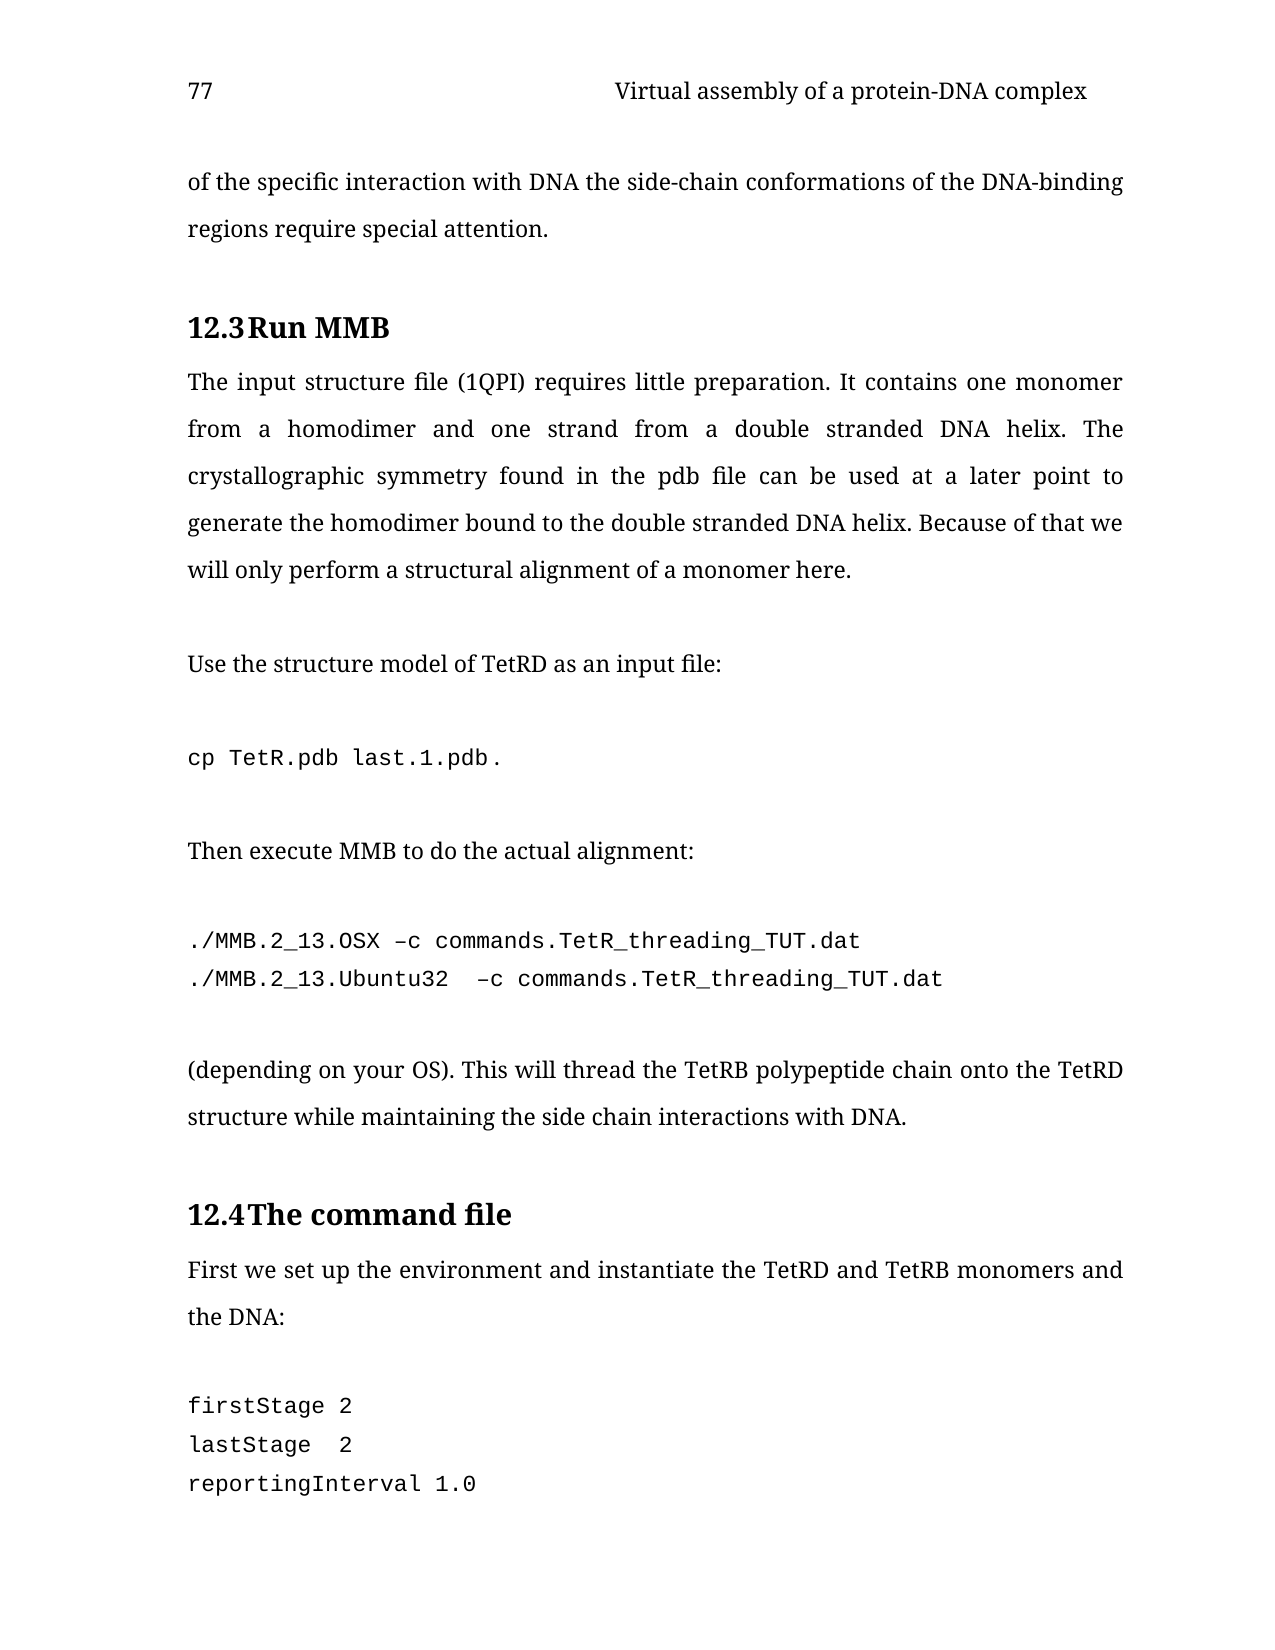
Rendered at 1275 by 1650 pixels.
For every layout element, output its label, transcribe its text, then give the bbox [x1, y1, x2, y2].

text ./MMB.2_13.OSX –c commands.TetR_threading_TUT.dat [187, 929, 1125, 955]
text Then execute MMB to do the actual alignment: [187, 835, 1125, 866]
text ./MMB.2_13.Ubuntu32 –c commands.TetR_threading_TUT.dat [187, 968, 1125, 994]
text cp TetR.pdb last.1.pdb . [187, 741, 1125, 773]
text Use the structure model of TetRD as an input file: [187, 648, 1125, 679]
text (depending on your OS). This will thread the TetRB polypeptide chain onto the TetRD structure while maintaining the side chain interactions with DNA. [187, 1053, 1125, 1132]
subtitle Run MMB [187, 307, 1125, 347]
subtitle The command file [187, 1194, 1125, 1234]
text The input structure file (1QPI) requires little preparation. It contains one monomer from a homodimer and one strand from a double stranded DNA helix. The crystallographic symmetry found in the pdb file can be used at a later point to generate the homodimer bound to the double stranded DNA helix. Because of that we will only perform a structural alignment of a monomer here. [187, 366, 1125, 585]
text lastStage 2 [187, 1433, 1125, 1459]
text firstStage 2 [187, 1394, 1125, 1420]
text First we set up the environment and instantiate the TetRD and TetRB monomers and the DNA: [187, 1254, 1125, 1332]
text reportingInterval 1.0 [187, 1472, 1125, 1498]
